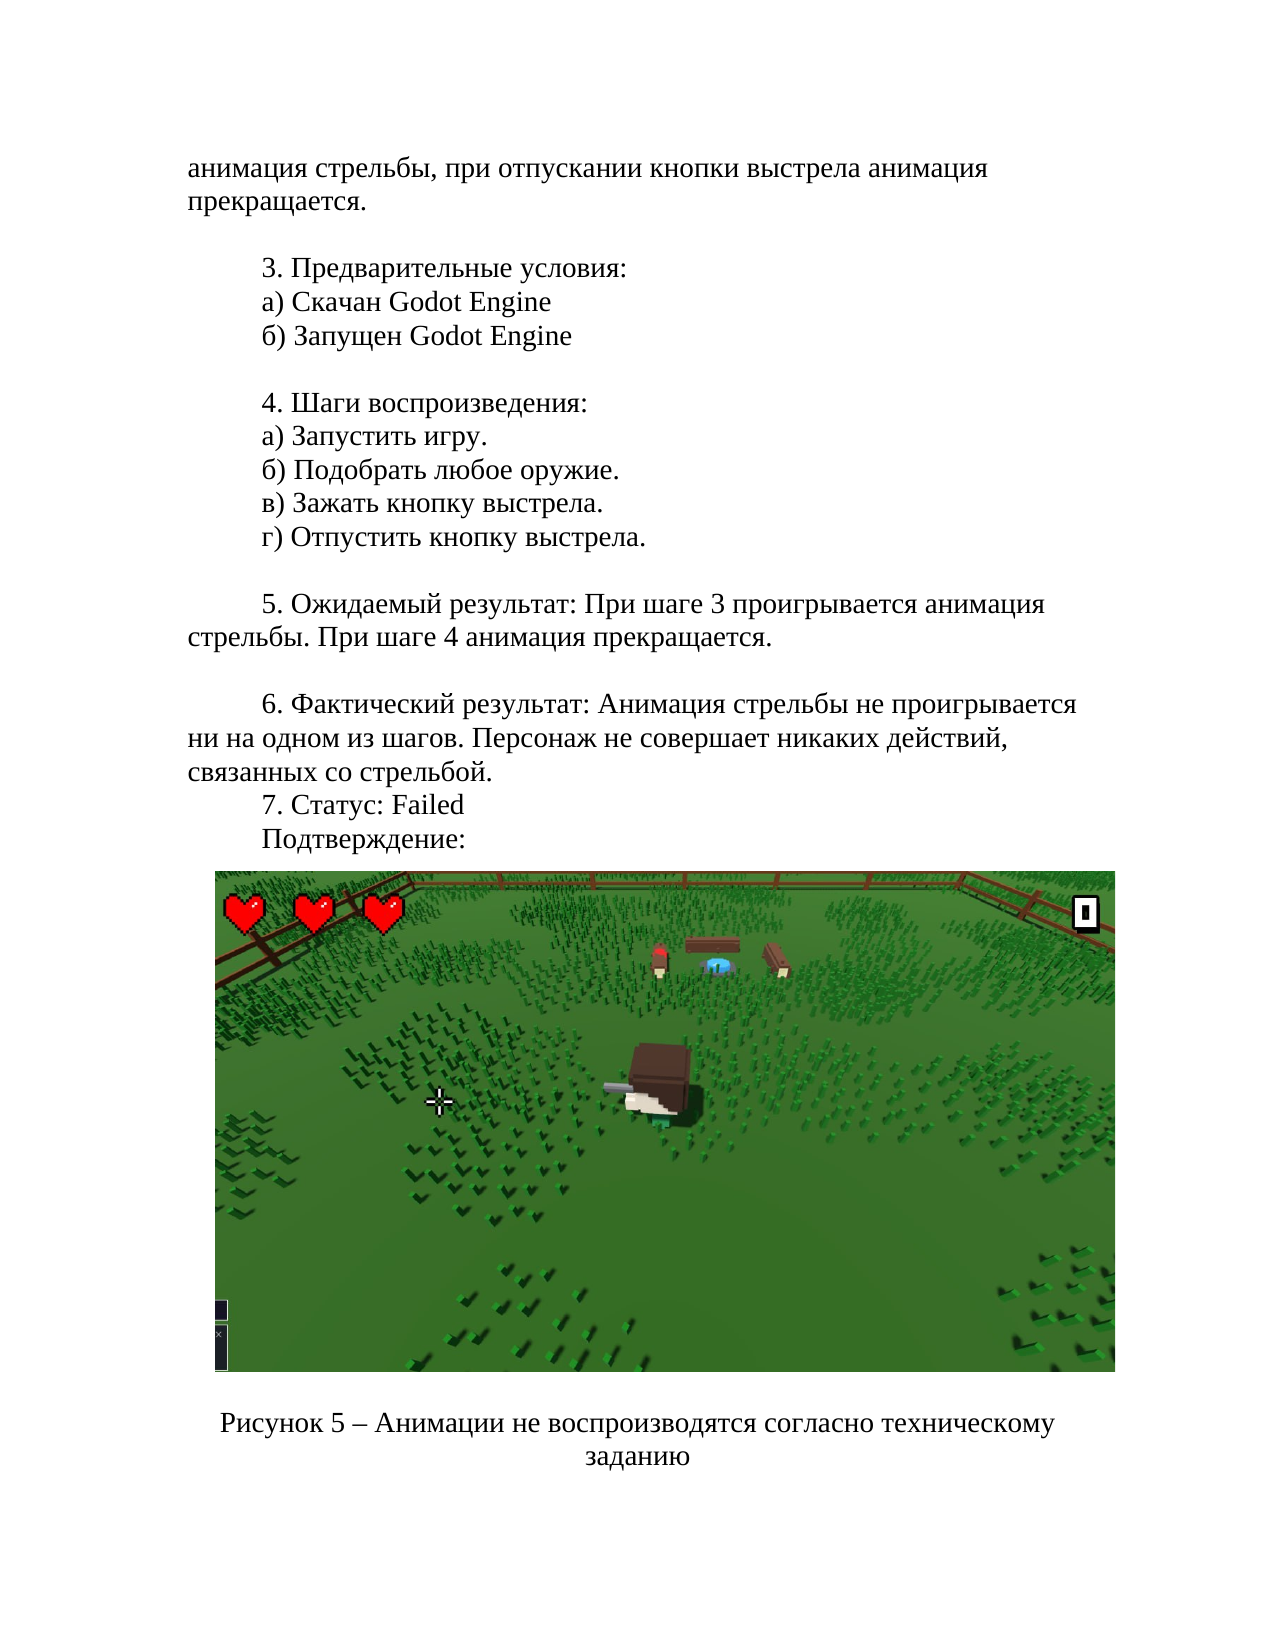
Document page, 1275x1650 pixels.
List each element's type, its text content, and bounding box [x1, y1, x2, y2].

text 6. Фактический результат: Анимация стрельбы не проигрывается ни на одном из шагов. Персонаж не совершает никаких действий, связанных со стрельбой. [187, 687, 1087, 787]
text в) Зажать кнопку выстрела. [187, 485, 1087, 519]
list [187, 150, 1087, 217]
picture [215, 871, 1116, 1372]
text 3. Предварительные условия: [187, 251, 1087, 284]
text 7. Статус: Failed [187, 787, 1087, 821]
text г) Отпустить кнопку выстрела. [187, 519, 1087, 552]
text б) Запущен Godot Engine [187, 318, 1087, 351]
text а) Запустить игру. [187, 418, 1087, 452]
text б) Подобрать любое оружие. [187, 452, 1087, 485]
text Подтверждение: [187, 821, 1087, 854]
text а) Скачан Godot Engine [187, 284, 1087, 318]
text 4. Шаги воспроизведения: [187, 385, 1087, 418]
text Рисунок 5 – Анимации не воспроизводятся согласно техническому заданию [187, 1405, 1087, 1472]
text 5. Ожидаемый результат: При шаге 3 проигрывается анимация стрельбы. При шаге 4 анимация прекращается. [187, 586, 1087, 653]
